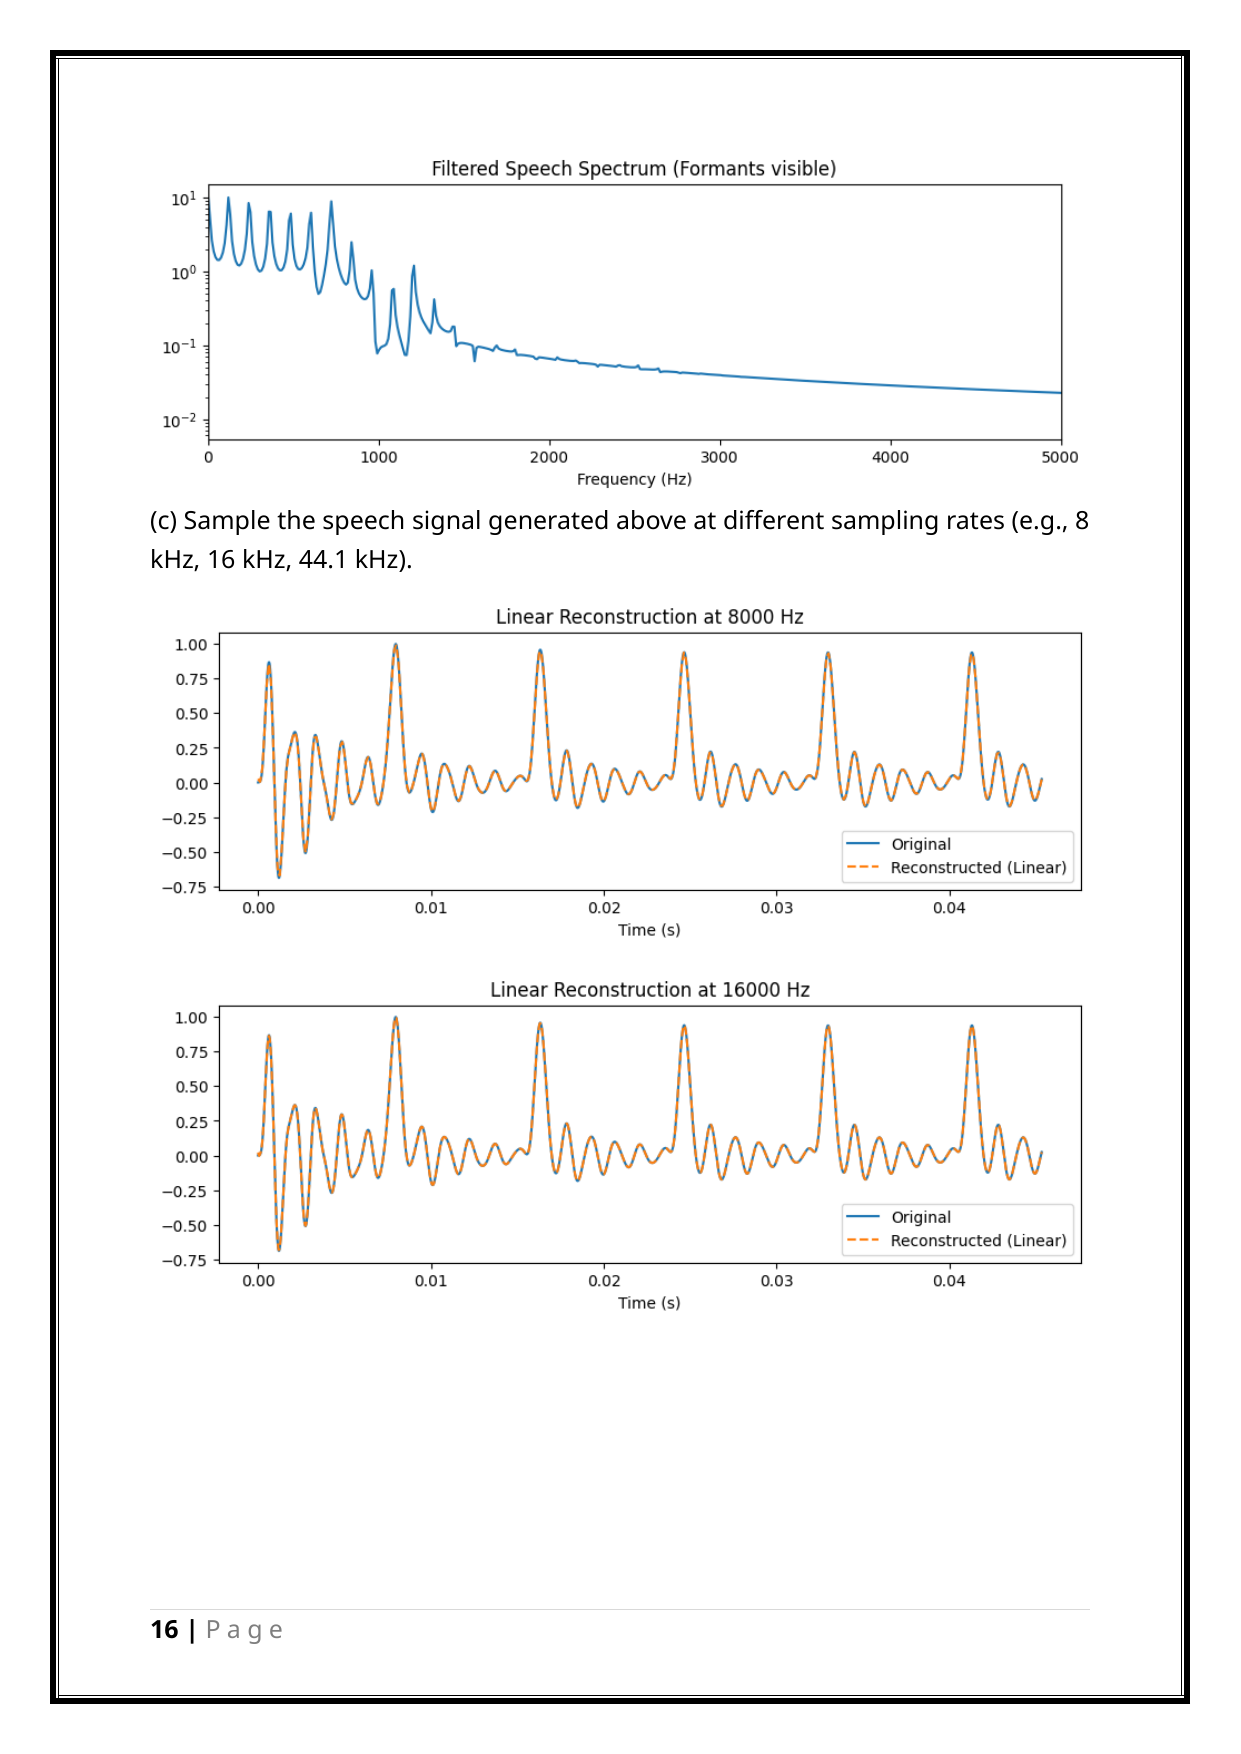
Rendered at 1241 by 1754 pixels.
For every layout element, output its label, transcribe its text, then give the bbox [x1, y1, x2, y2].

text (c) Sample the speech signal generated above at different sampling rates (e.g., 8 kHz, 16 kHz, 44.1 kHz). [150, 498, 1090, 576]
picture [150, 970, 1091, 1322]
picture [150, 597, 1091, 949]
picture [150, 150, 1091, 498]
